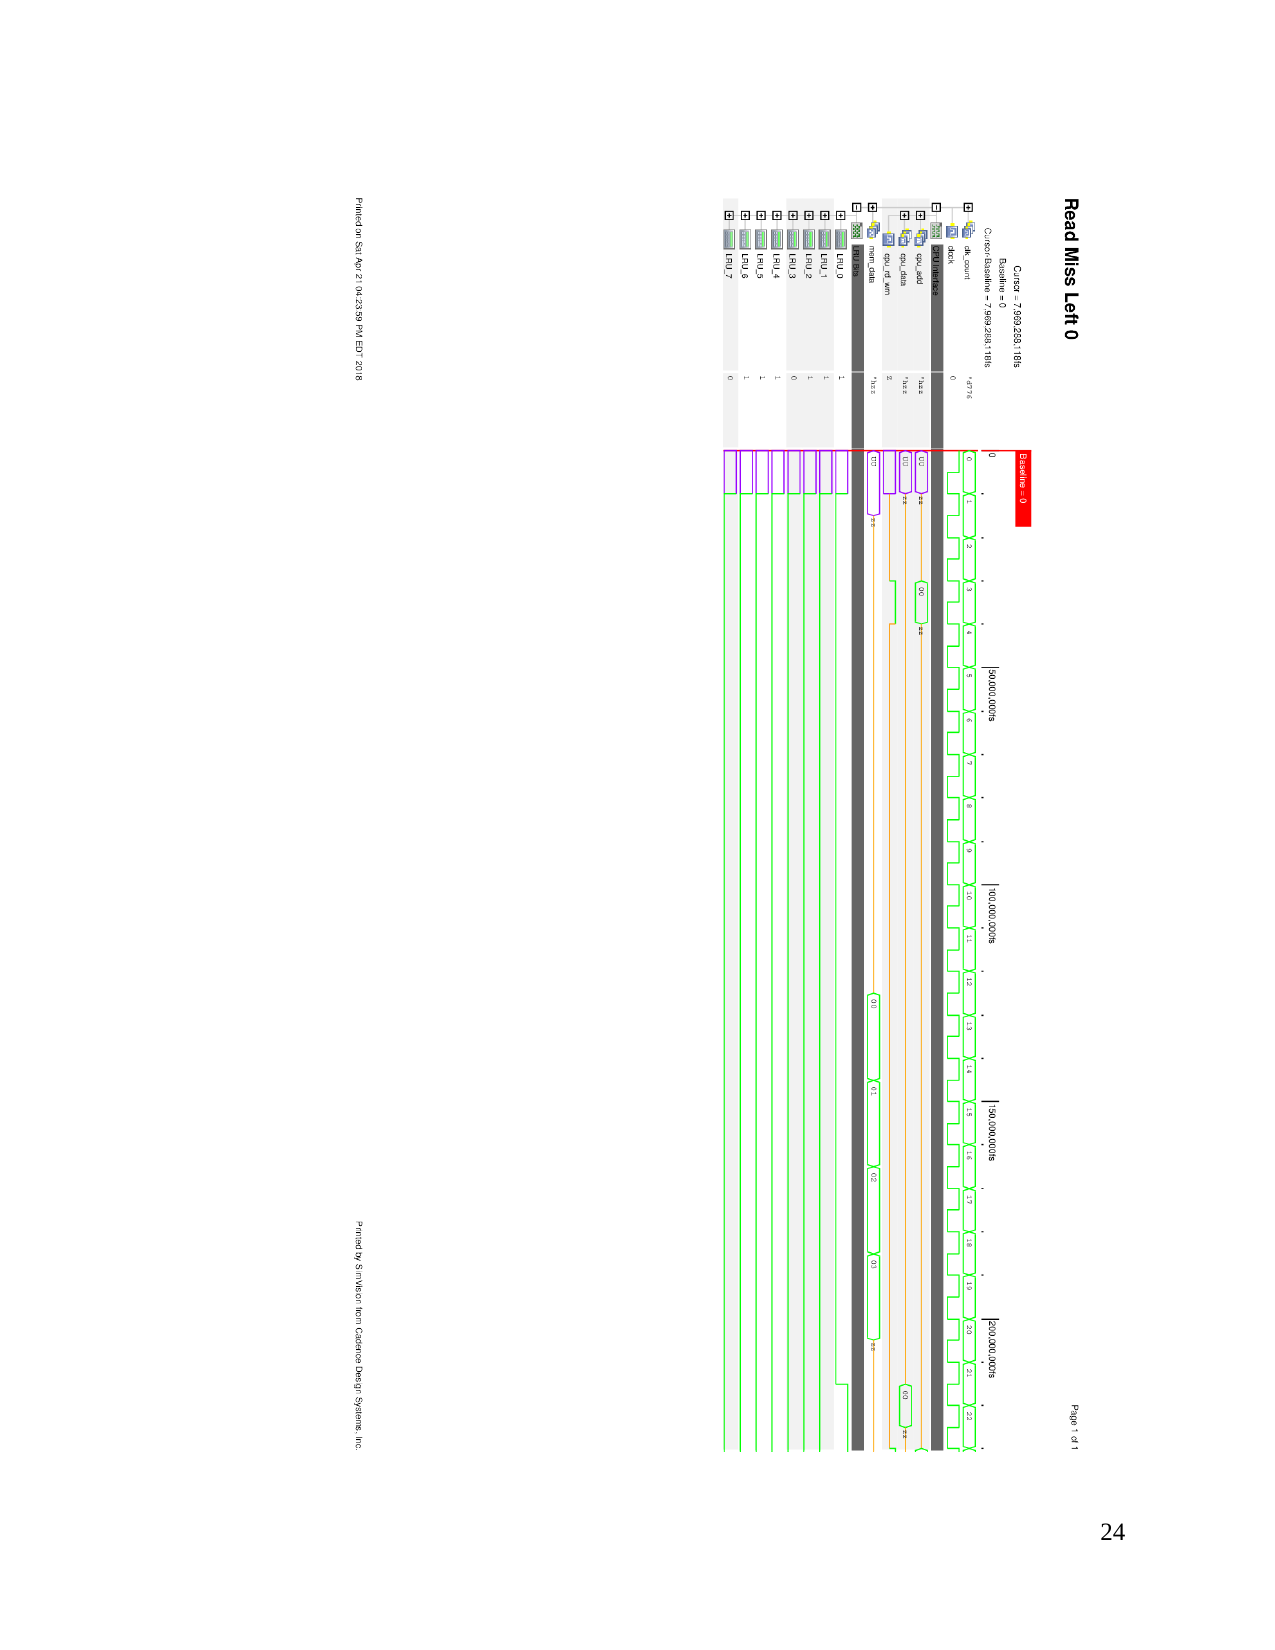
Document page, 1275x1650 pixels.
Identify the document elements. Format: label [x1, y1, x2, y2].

picture [305, 150, 1125, 1500]
